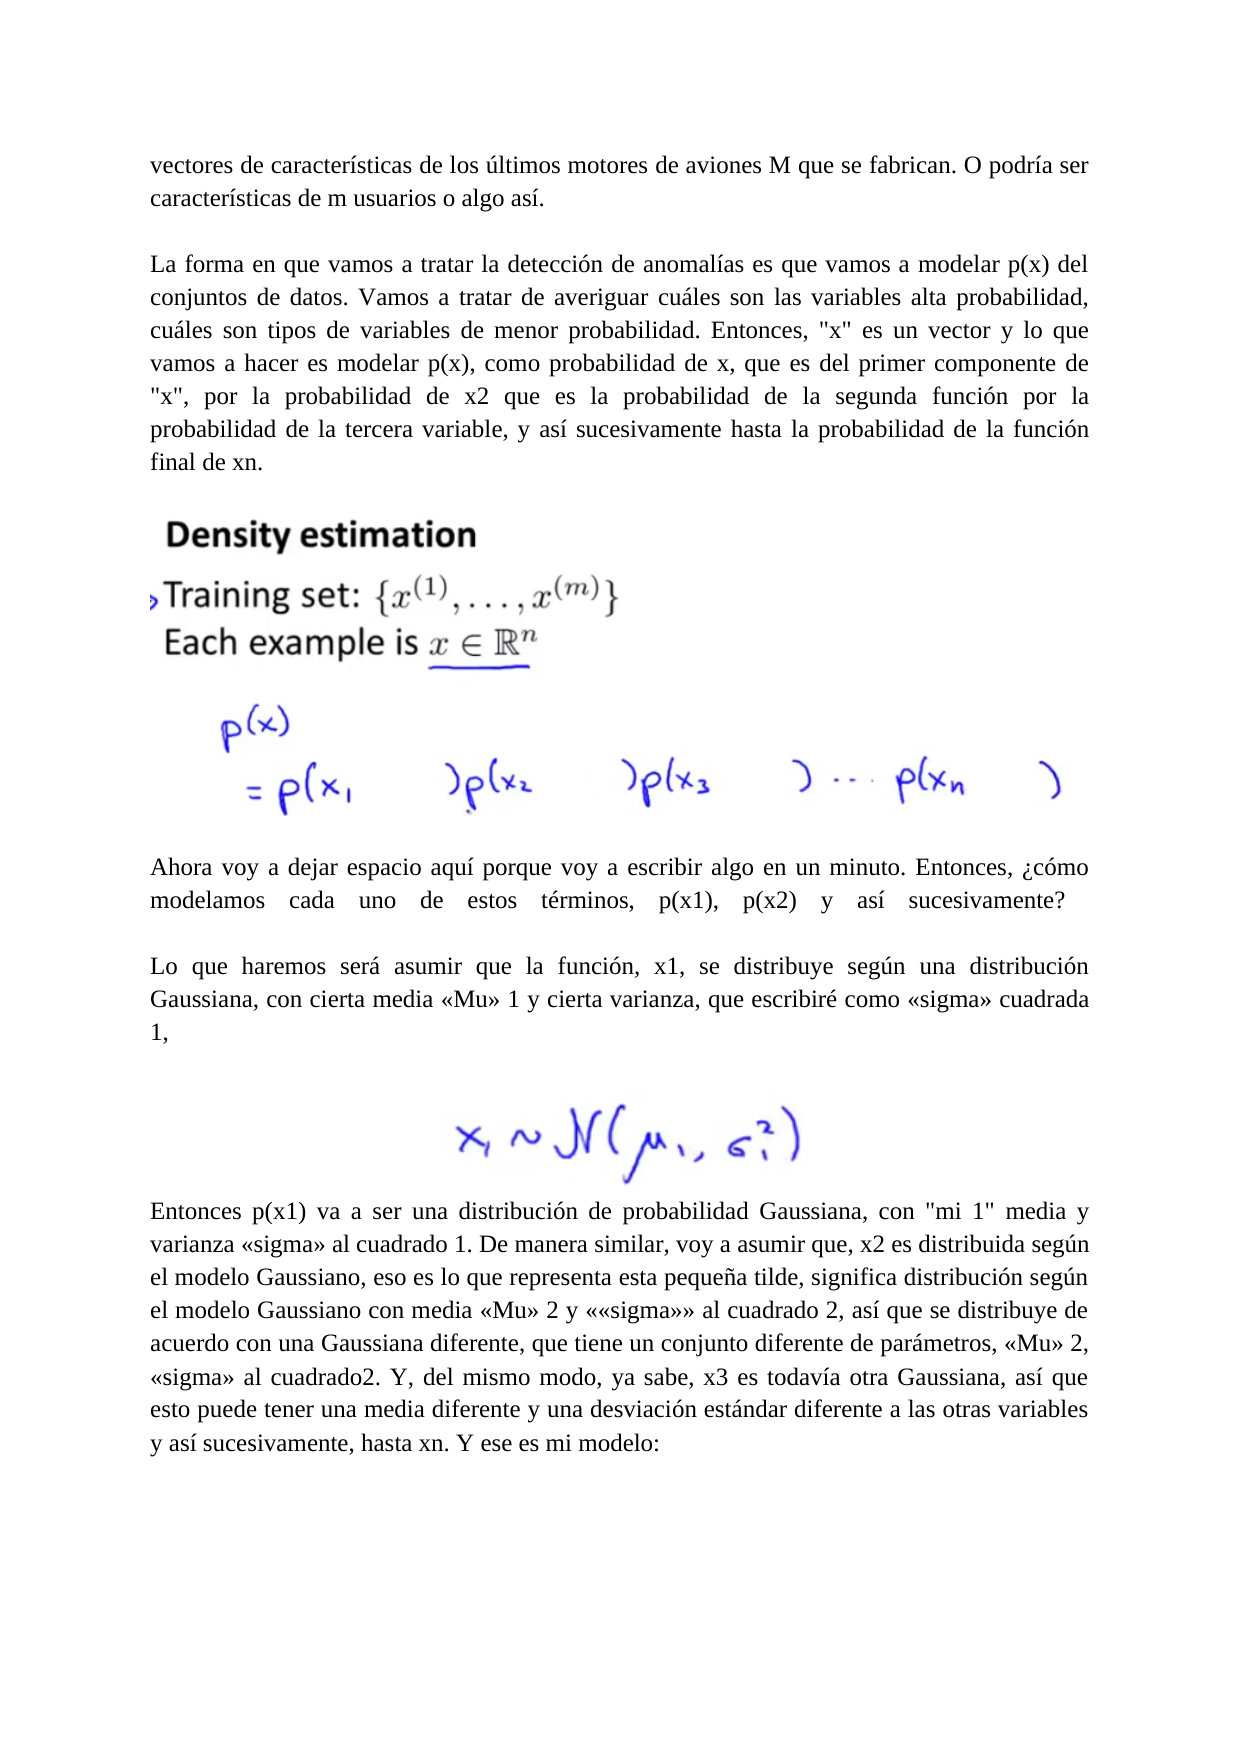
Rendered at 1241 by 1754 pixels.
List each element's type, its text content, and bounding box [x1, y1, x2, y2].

picture [424, 1080, 816, 1193]
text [150, 150, 1090, 212]
text La forma en que vamos a tratar la detección de anomalías es que vamos a modelar p(x) del conjuntos de datos. Vamos a tratar de averiguar cuáles son las variables alta probabilidad, cuáles son tipos de variables de menor probabilidad. Entonces, "x" es un vector y lo que vamos a hacer es modelar p(x), como probabilidad de x, que es del primer componente de "x", por la probabilidad de x2 que es la probabilidad de la segunda función por la probabilidad de la tercera variable, y así sucesivamente hasta la probabilidad de la función final de xn. [150, 216, 1090, 476]
text Entonces p(x1) va a ser una distribución de probabilidad Gaussiana, con "mi 1" media y varianza «sigma» al cuadrado 1. De manera similar, voy a asumir que, x2 es distribuida según el modelo Gaussiano, eso es lo que representa esta pequeña tilde, significa distribución según el modelo Gaussiano con media «Mu» 2 y ««sigma»» al cuadrado 2, así que se distribuye de acuerdo con una Gaussiana diferente, que tiene un conjunto diferente de parámetros, «Mu» 2, «sigma» al cuadrado2. Y, del mismo modo, ya sabe, x3 es todavía otra Gaussiana, así que esto puede tener una media diferente y una desviación estándar diferente a las otras variables y así sucesivamente, hasta xn. Y ese es mi modelo: [150, 1196, 1090, 1456]
picture [150, 513, 1091, 816]
text Ahora voy a dejar espacio aquí porque voy a escribir algo en un minuto. Entonces, ¿cómo modelamos cada uno de estos términos, p(x1), p(x2) y así sucesivamente? Lo que haremos será asumir que la función, x1, se distribuye según una distribución Gaussiana, con cierta media «Mu» 1 y cierta varianza, que escribiré como «sigma» cuadrada 1, [150, 852, 1090, 1076]
